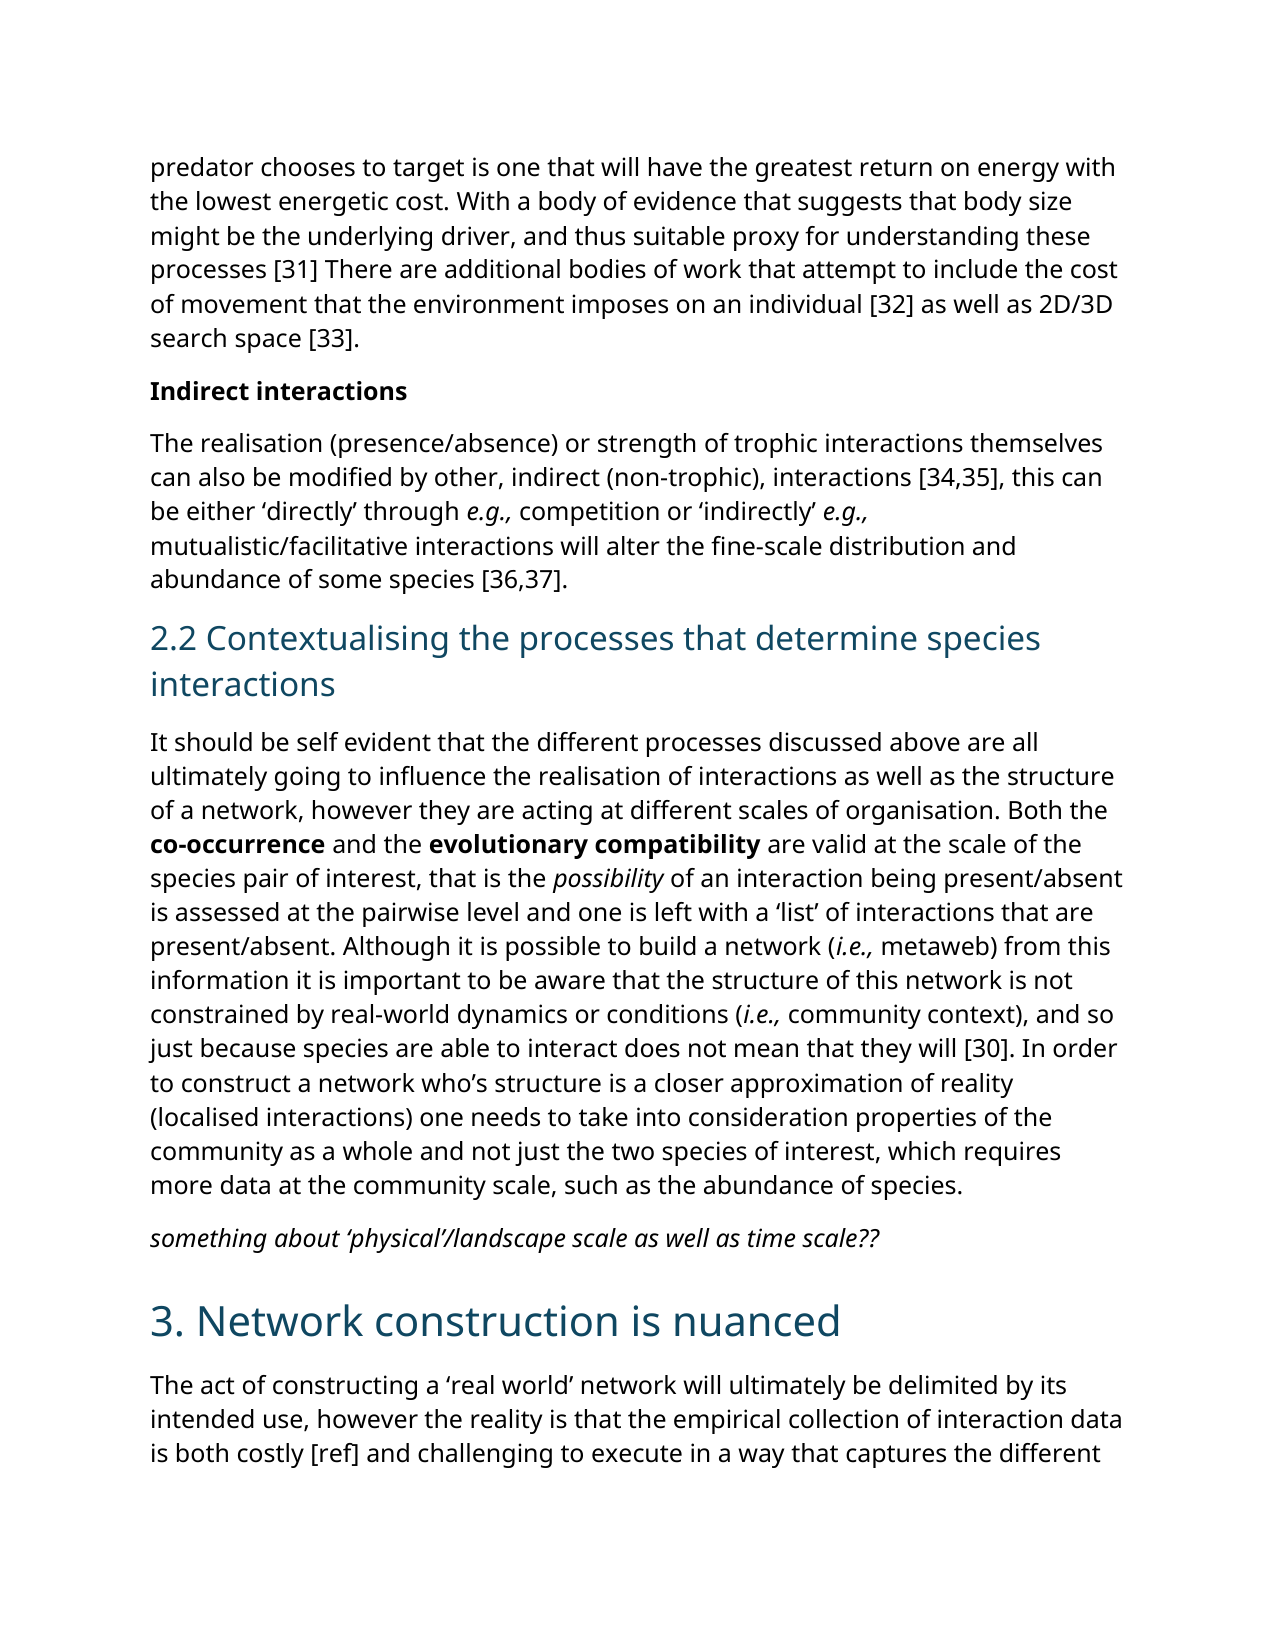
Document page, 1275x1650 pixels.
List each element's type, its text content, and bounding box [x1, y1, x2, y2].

subtitle 3. Network construction is nuanced [150, 1292, 1125, 1348]
text something about ‘physical’/landscape scale as well as time scale?? [150, 1220, 1125, 1254]
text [150, 150, 1125, 354]
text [150, 1367, 1125, 1469]
text It should be self evident that the different processes discussed above are all ultimately going to influence the realisation of interactions as well as the structure of a network, however they are acting at different scales of organisation. Both the co-occurrence and the evolutionary compatibility are valid at the scale of the species pair of interest, that is the possibility of an interaction being present/absent is assessed at the pairwise level and one is left with a ‘list’ of interactions that are present/absent. Although it is possible to build a network (i.e., metaweb) from this information it is important to be aware that the structure of this network is not constrained by real-world dynamics or conditions (i.e., community context), and so just because species are able to interact does not mean that they will [30]. In order to construct a network who’s structure is a closer approximation of reality (localised interactions) one needs to take into consideration properties of the community as a whole and not just the two species of interest, which requires more data at the community scale, such as the abundance of species. [150, 724, 1125, 1201]
text The realisation (presence/absence) or strength of trophic interactions themselves can also be modified by other, indirect (non-trophic), interactions [34,35], this can be either ‘directly’ through e.g., competition or ‘indirectly’ e.g., mutualistic/facilitative interactions will alter the fine-scale distribution and abundance of some species [36,37]. [150, 426, 1125, 596]
text Indirect interactions [150, 373, 1125, 407]
subtitle 2.2 Contextualising the processes that determine species interactions [150, 615, 1125, 706]
